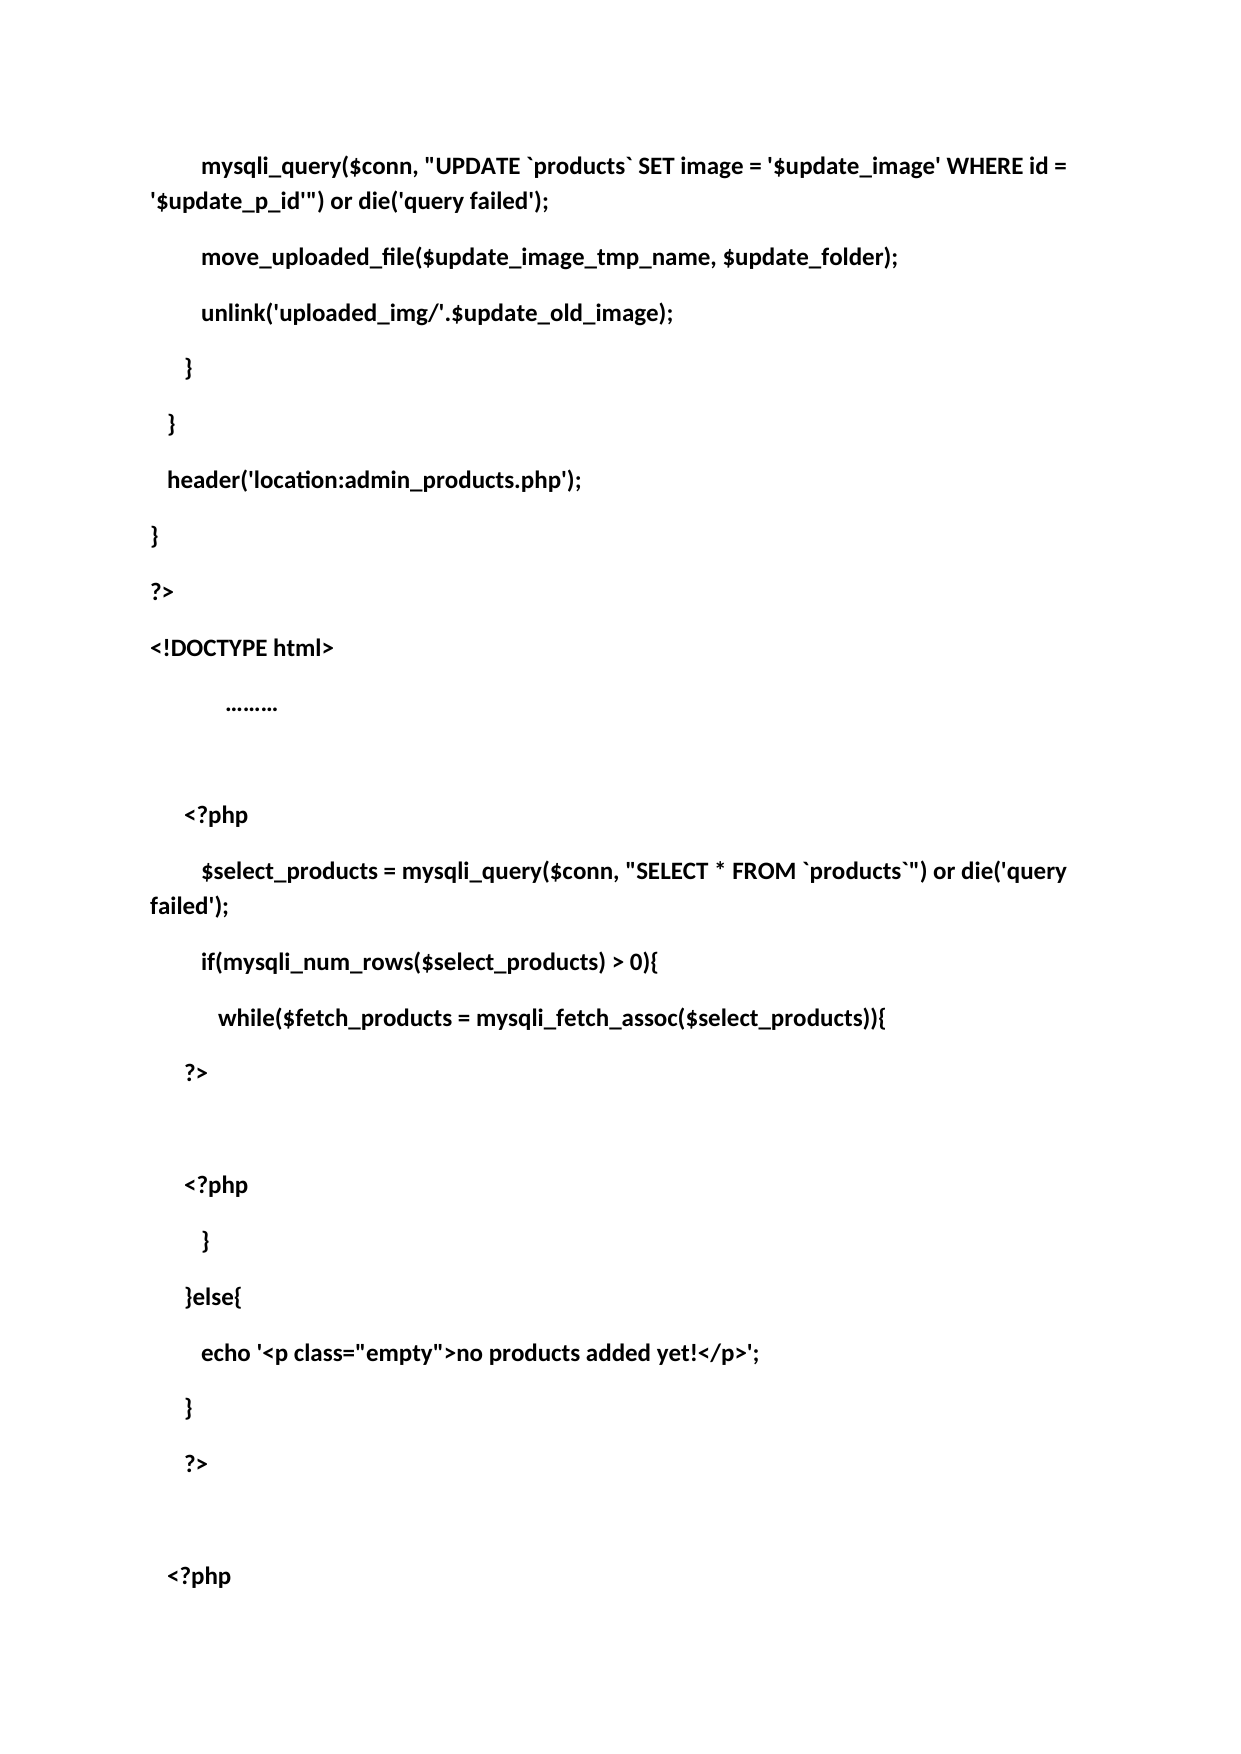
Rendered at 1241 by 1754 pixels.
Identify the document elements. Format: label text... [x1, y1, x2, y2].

text <?php [150, 1560, 1090, 1591]
text while($fetch_products = mysqli_fetch_assoc($select_products)){ [150, 1002, 1090, 1032]
text mysqli_query($conn, "UPDATE `products` SET image = '$update_image' WHERE id = '$update_p_id'") or die('query failed'); [150, 150, 1090, 216]
text }else{ [150, 1281, 1090, 1311]
text unlink('uploaded_img/'.$update_old_image); [150, 297, 1090, 327]
text <?php [150, 799, 1090, 830]
text <?php [150, 1169, 1090, 1200]
text } [150, 352, 1090, 383]
text <!DOCTYPE html> [150, 632, 1090, 662]
text } [150, 520, 1090, 551]
text header('location:admin_products.php'); [150, 464, 1090, 495]
text ……… [150, 687, 1090, 718]
text ?> [150, 1448, 1090, 1479]
text ?> [150, 576, 1090, 606]
text move_uploaded_file($update_image_tmp_name, $update_folder); [150, 241, 1090, 271]
text } [150, 1392, 1090, 1423]
text echo '<p class="empty">no products added yet!</p>'; [150, 1337, 1090, 1367]
text $select_products = mysqli_query($conn, "SELECT * FROM `products`") or die('query failed'); [150, 855, 1090, 921]
text if(mysqli_num_rows($select_products) > 0){ [150, 946, 1090, 976]
text } [150, 408, 1090, 439]
text ?> [150, 1057, 1090, 1088]
text } [150, 1225, 1090, 1256]
